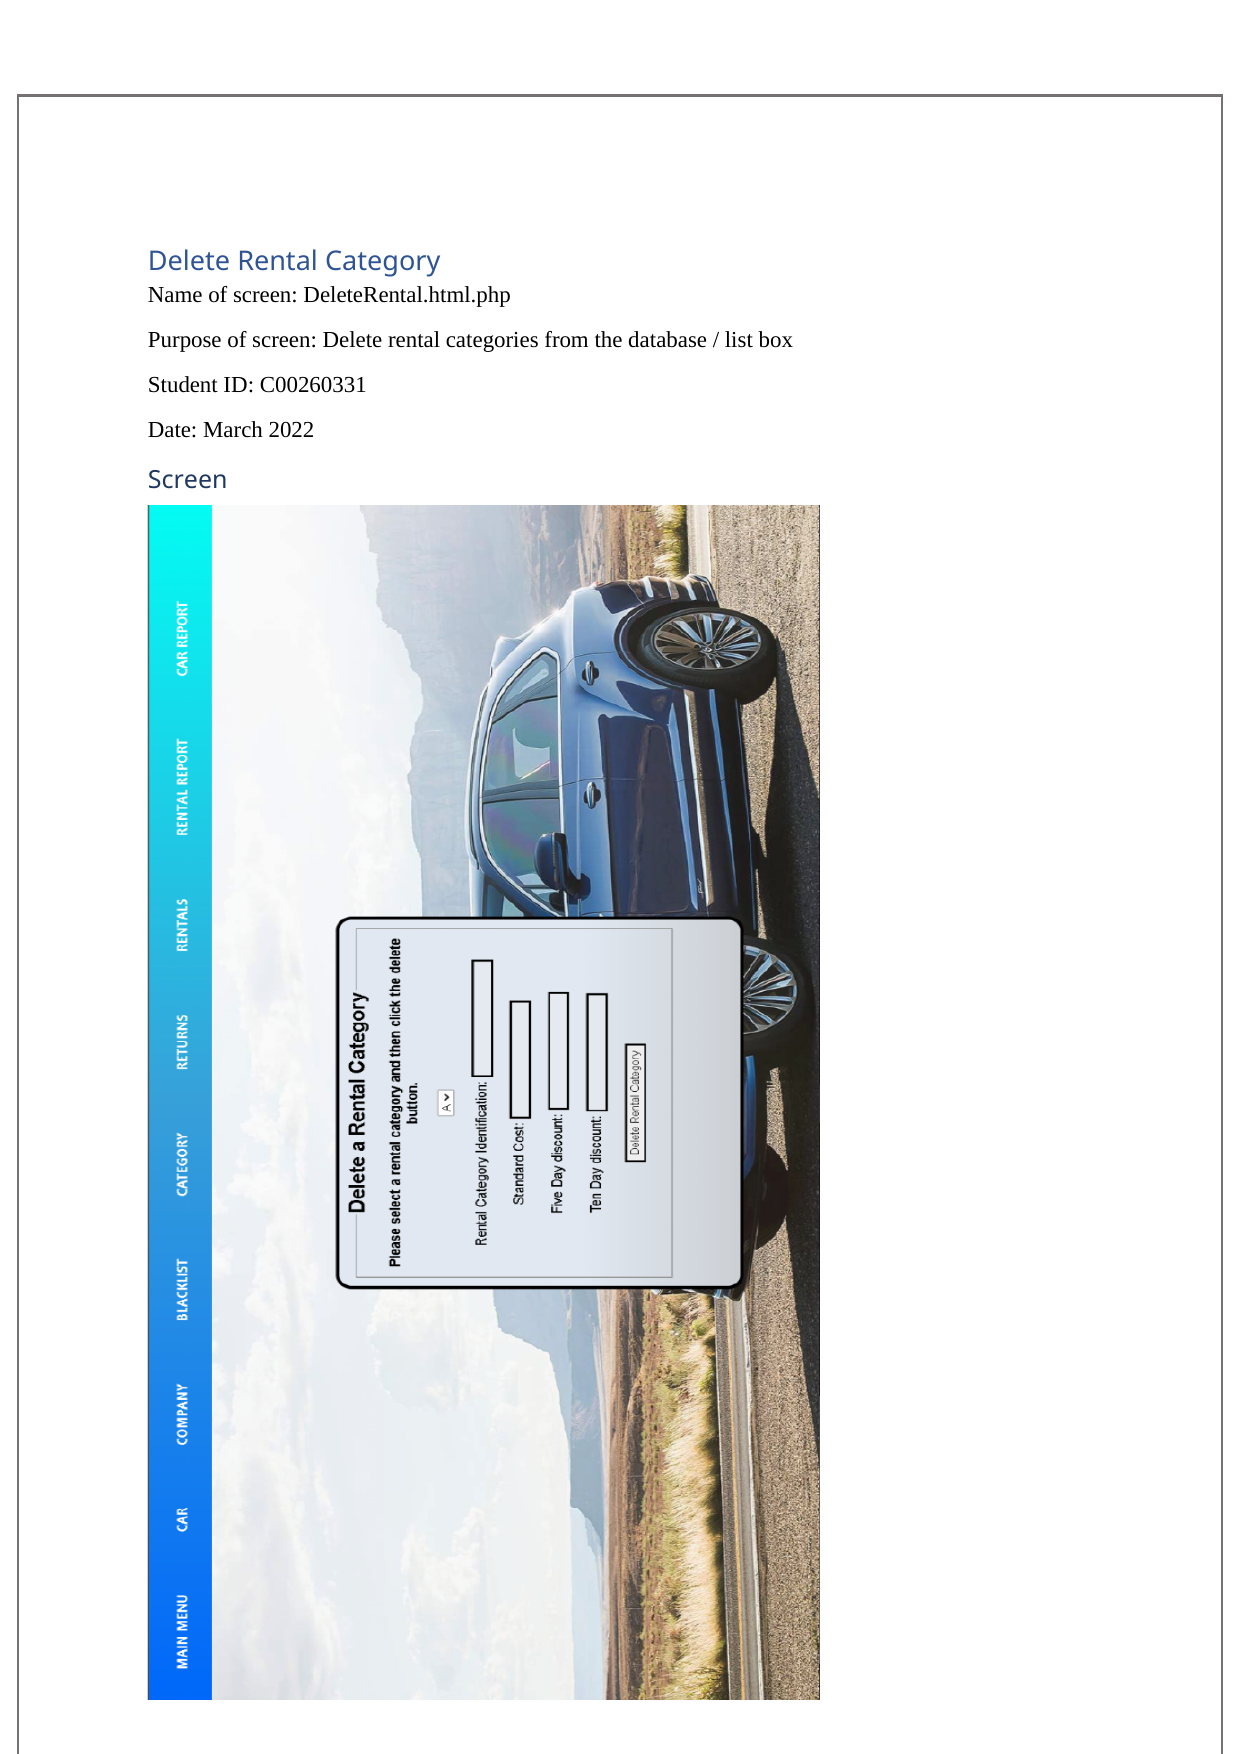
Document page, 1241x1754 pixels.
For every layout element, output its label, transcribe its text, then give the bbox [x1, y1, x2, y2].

subtitle Delete Rental Category [148, 241, 1093, 278]
text Purpose of screen: Delete rental categories from the database / list box [148, 326, 1093, 353]
picture [148, 506, 820, 1699]
text Student ID: C00260331 [148, 371, 1093, 398]
text Name of screen: DeleteRental.html.php [148, 281, 1093, 307]
subtitle Screen [148, 462, 1093, 496]
text Date: March 2022 [148, 416, 1093, 443]
